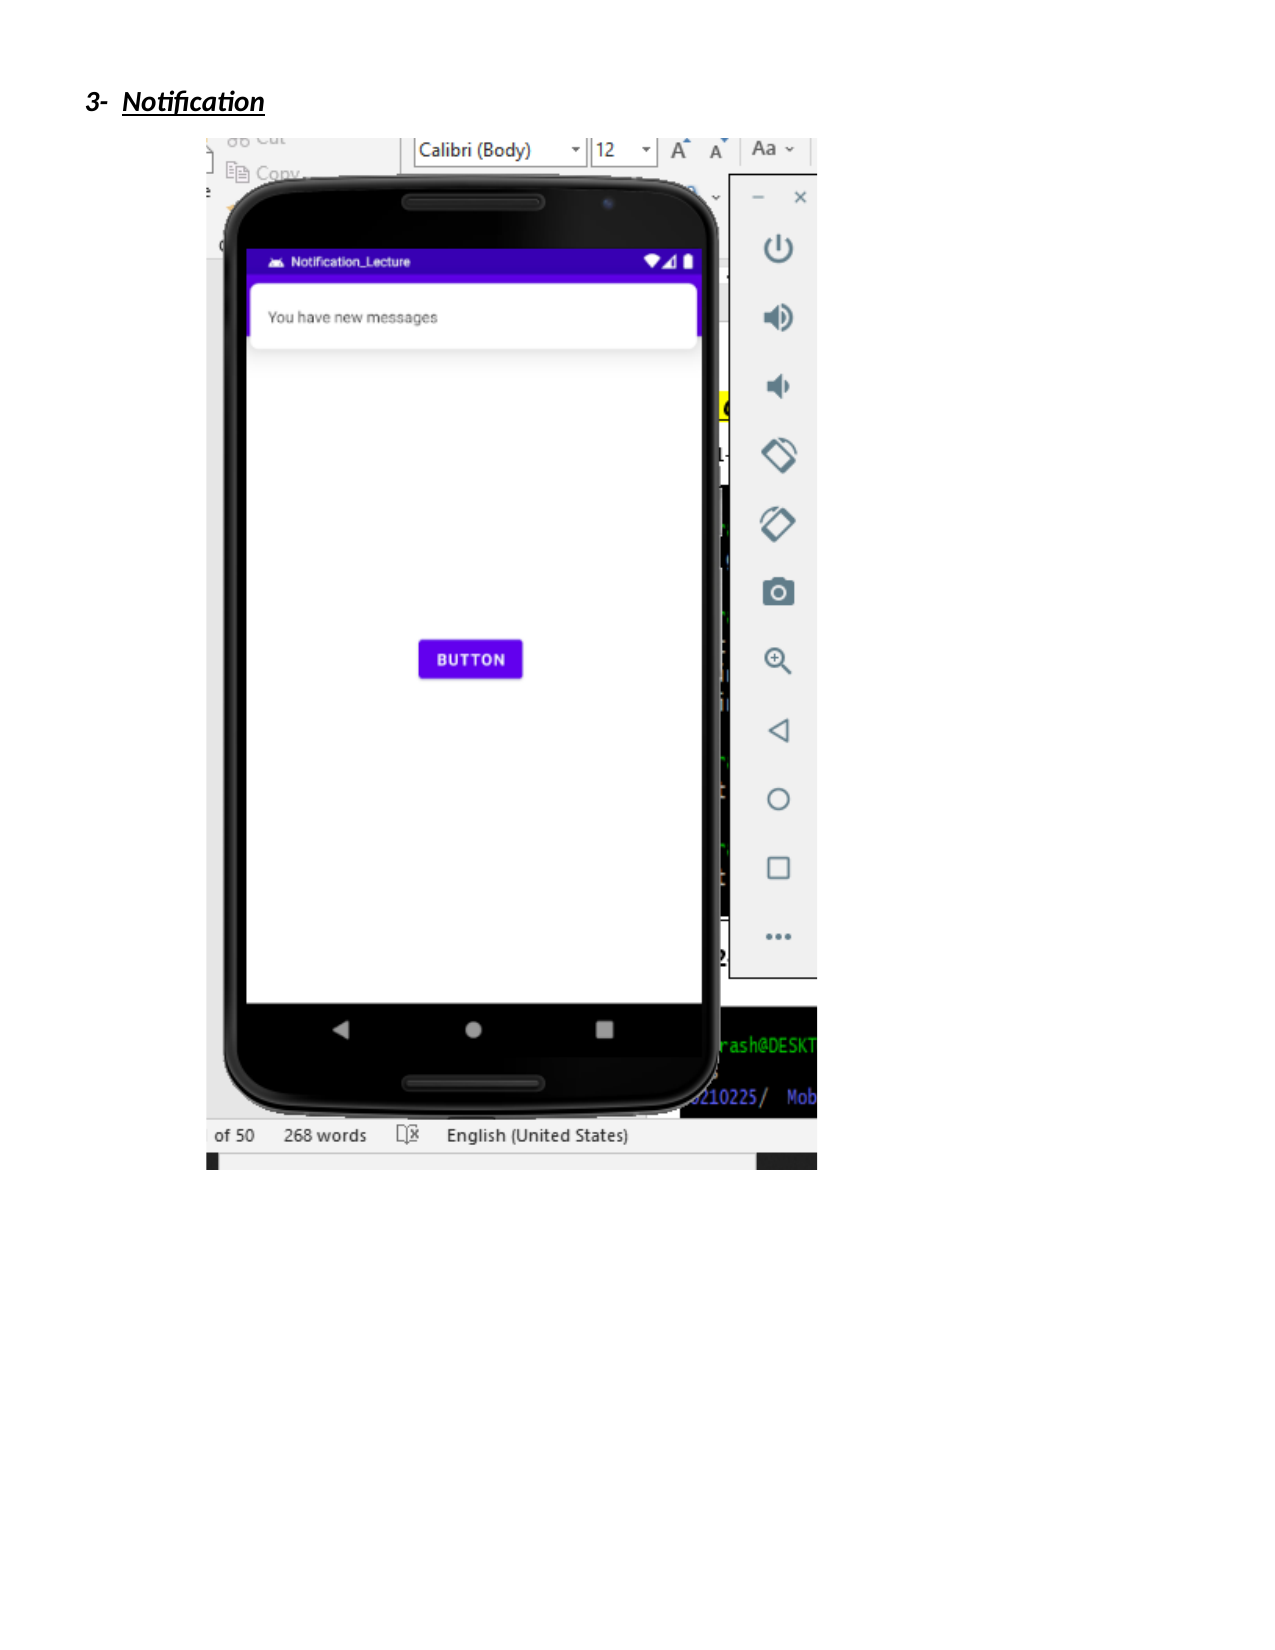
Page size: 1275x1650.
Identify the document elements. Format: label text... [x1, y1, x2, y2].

picture [206, 138, 818, 1170]
list Notification [84, 83, 1237, 119]
